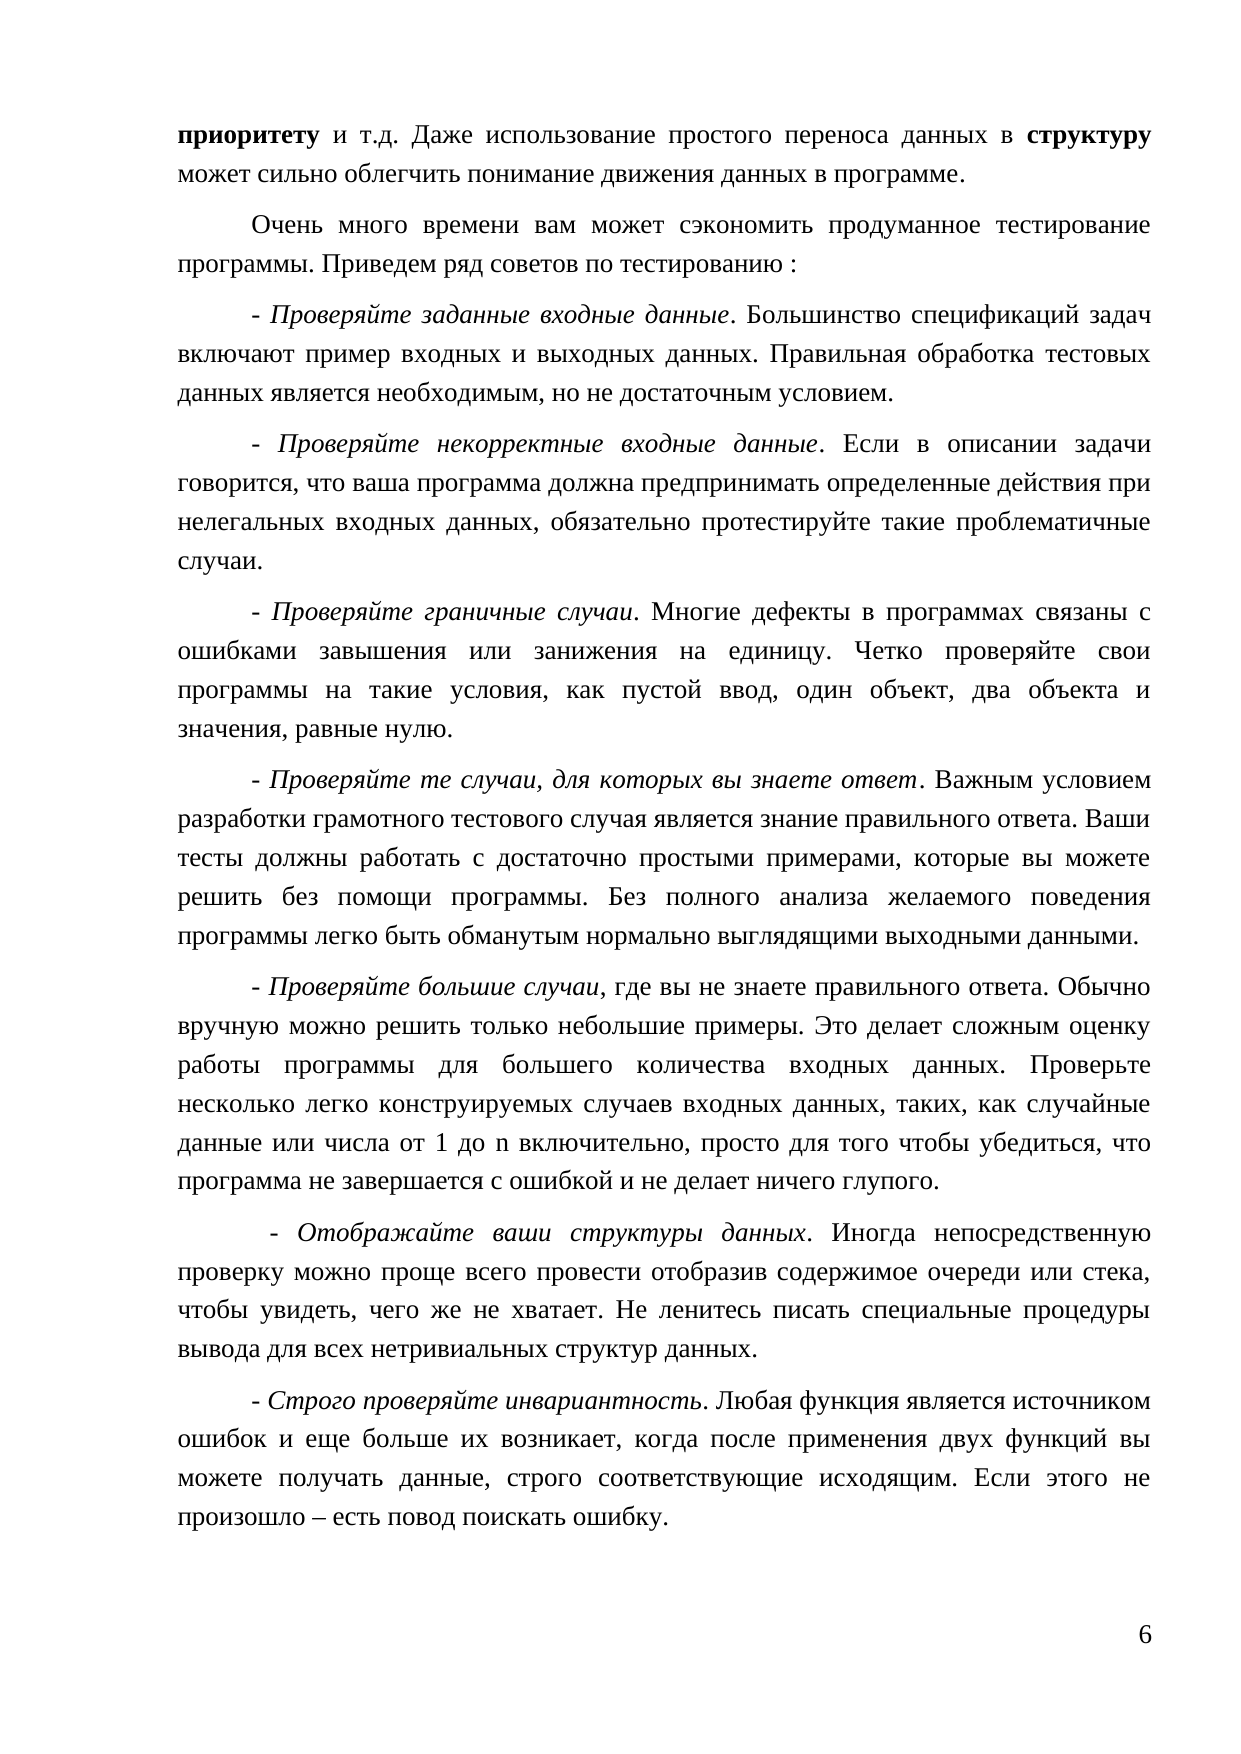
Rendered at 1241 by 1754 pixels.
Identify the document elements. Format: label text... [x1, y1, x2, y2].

text - Отображайте ваши структуры данных. Иногда непосредственную проверку можно проще всего провести отобразив содержимое очереди или стека, чтобы увидеть, чего же не хватает. Не ленитесь писать специальные процедуры вывода для всех нетривиальных структур данных. [177, 1216, 1152, 1363]
text - Проверяйте граничные случаи. Многие дефекты в программах связаны с ошибками завышения или занижения на единицу. Четко проверяйте свои программы на такие условия, как пустой ввод, один объект, два объекта и значения, равные нулю. [177, 596, 1152, 743]
text - Проверяйте некорректные входные данные. Если в описании задачи говорится, что ваша программа должна предпринимать определенные действия при нелегальных входных данных, обязательно протестируйте такие проблематичные случаи. [177, 428, 1152, 575]
text Очень много времени вам может сэкономить продуманное тестирование программы. Приведем ряд советов по тестированию : [177, 208, 1152, 278]
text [177, 118, 1152, 188]
text - Проверяйте заданные входные данные. Большинство спецификаций задач включают пример входных и выходных данных. Правильная обработка тестовых данных является необходимым, но не достаточным условием. [177, 298, 1152, 407]
text - Строго проверяйте инвариантность. Любая функция является источником ошибок и еще больше их возникает, когда после применения двух функций вы можете получать данные, строго соответствующие исходящим. Если этого не произошло – есть повод поискать ошибку. [177, 1384, 1152, 1531]
text - Проверяйте те случаи, для которых вы знаете ответ. Важным условием разработки грамотного тестового случая является знание правильного ответа. Ваши тесты должны работать с достаточно простыми примерами, которые вы можете решить без помощи программы. Без полного анализа желаемого поведения программы легко быть обманутым нормально выглядящими выходными данными. [177, 763, 1152, 950]
text - Проверяйте большие случаи, где вы не знаете правильного ответа. Обычно вручную можно решить только небольшие примеры. Это делает сложным оценку работы программы для большего количества входных данных. Проверьте несколько легко конструируемых случаев входных данных, таких, как случайные данные или числа от 1 до n включительно, просто для того чтобы убедиться, что программа не завершается с ошибкой и не делает ничего глупого. [177, 970, 1152, 1196]
